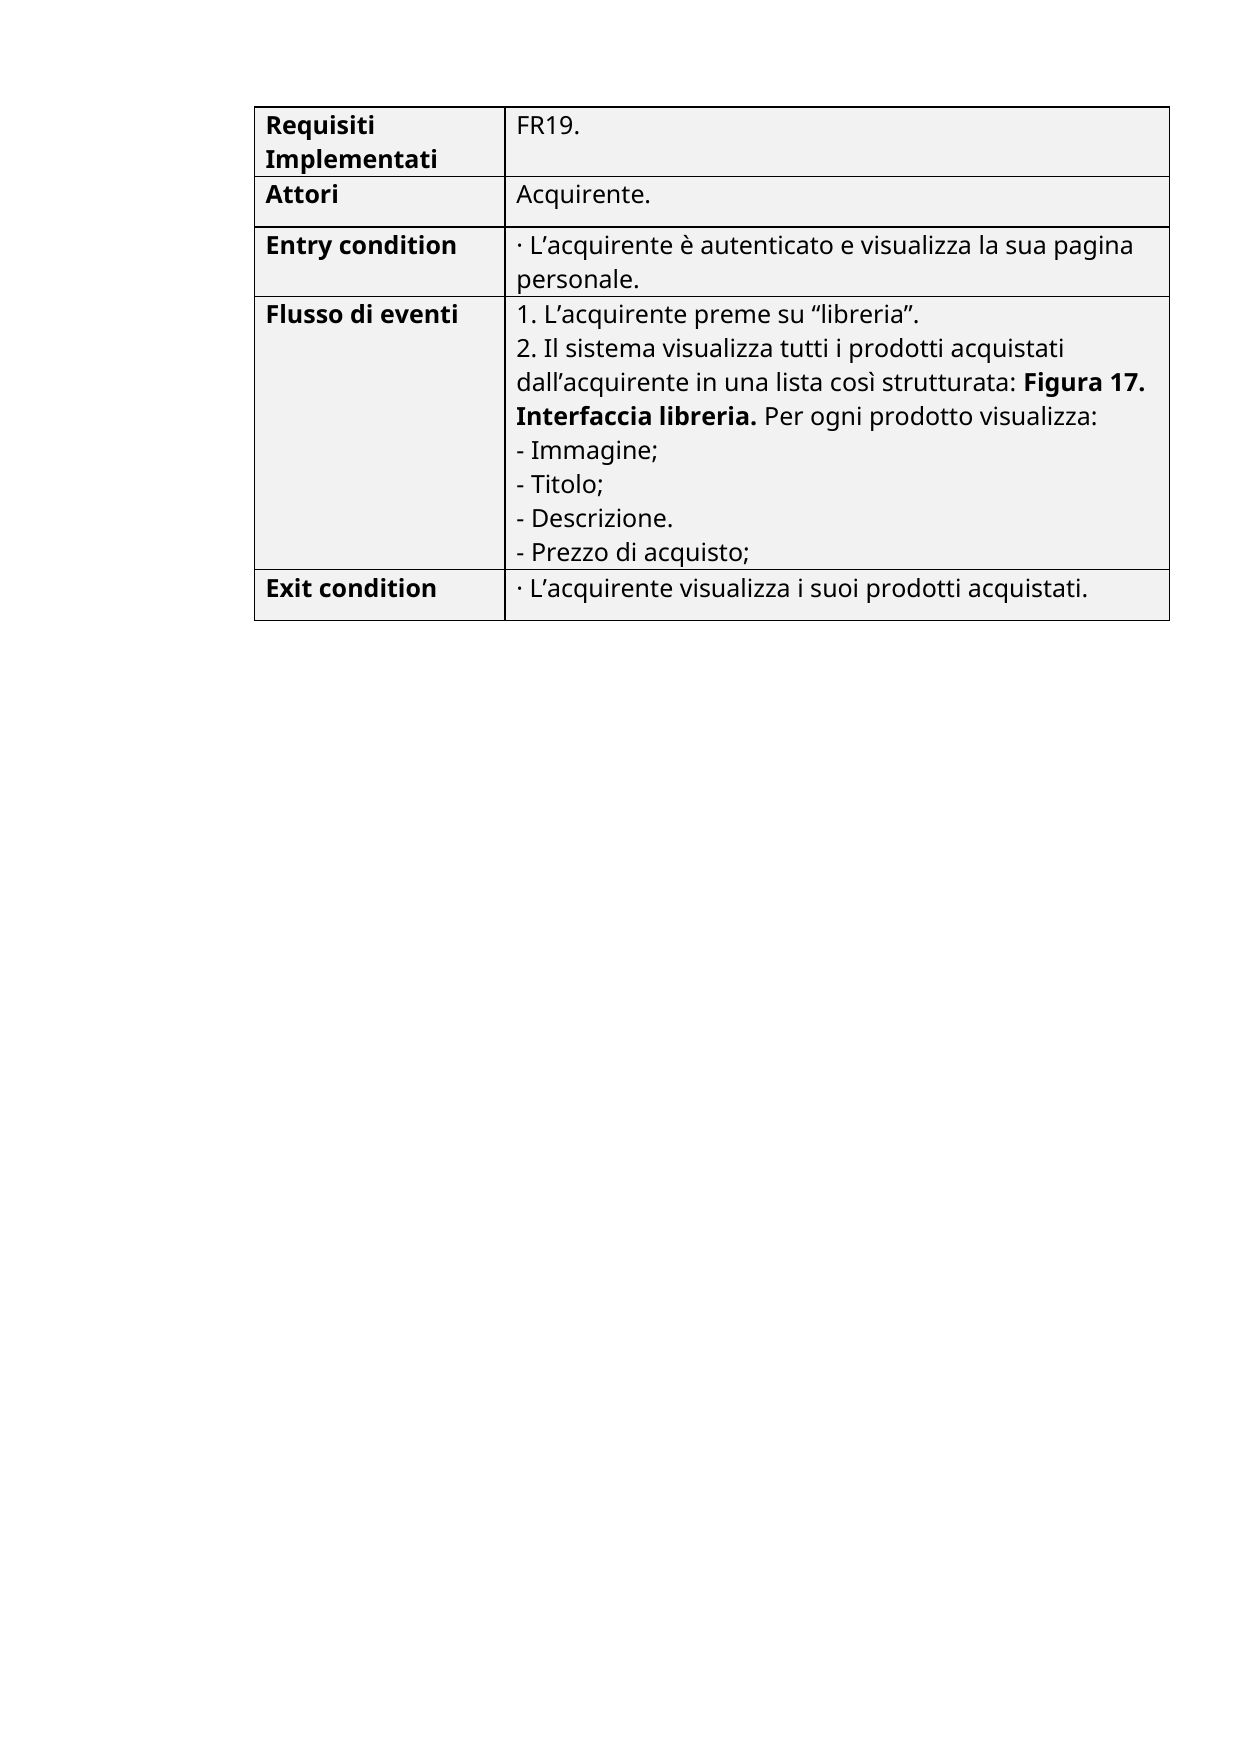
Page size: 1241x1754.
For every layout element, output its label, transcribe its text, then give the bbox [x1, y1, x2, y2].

table_cell Attori [255, 177, 504, 226]
table_cell Exit condition [255, 570, 504, 620]
table_cell 1. L’acquirente preme su “libreria”. 2. Il sistema visualizza tutti i prodotti acquistati dall’acquirente in una lista così strutturata: Figura 17. Interfaccia libreria. Per ogni prodotto visualizza: - Immagine; - Titolo; - Descrizione. - Prezzo di acquisto; [506, 297, 1169, 569]
table_cell Acquirente. [506, 177, 1169, 226]
table_cell · L’acquirente visualizza i suoi prodotti acquistati. [506, 570, 1169, 620]
table_cell Flusso di eventi [255, 297, 504, 569]
table_cell FR19. [506, 108, 1169, 176]
table_cell Requisiti Implementati [255, 108, 504, 176]
table_cell Entry condition [255, 228, 504, 296]
table_cell · L’acquirente è autenticato e visualizza la sua pagina personale. [506, 228, 1169, 296]
